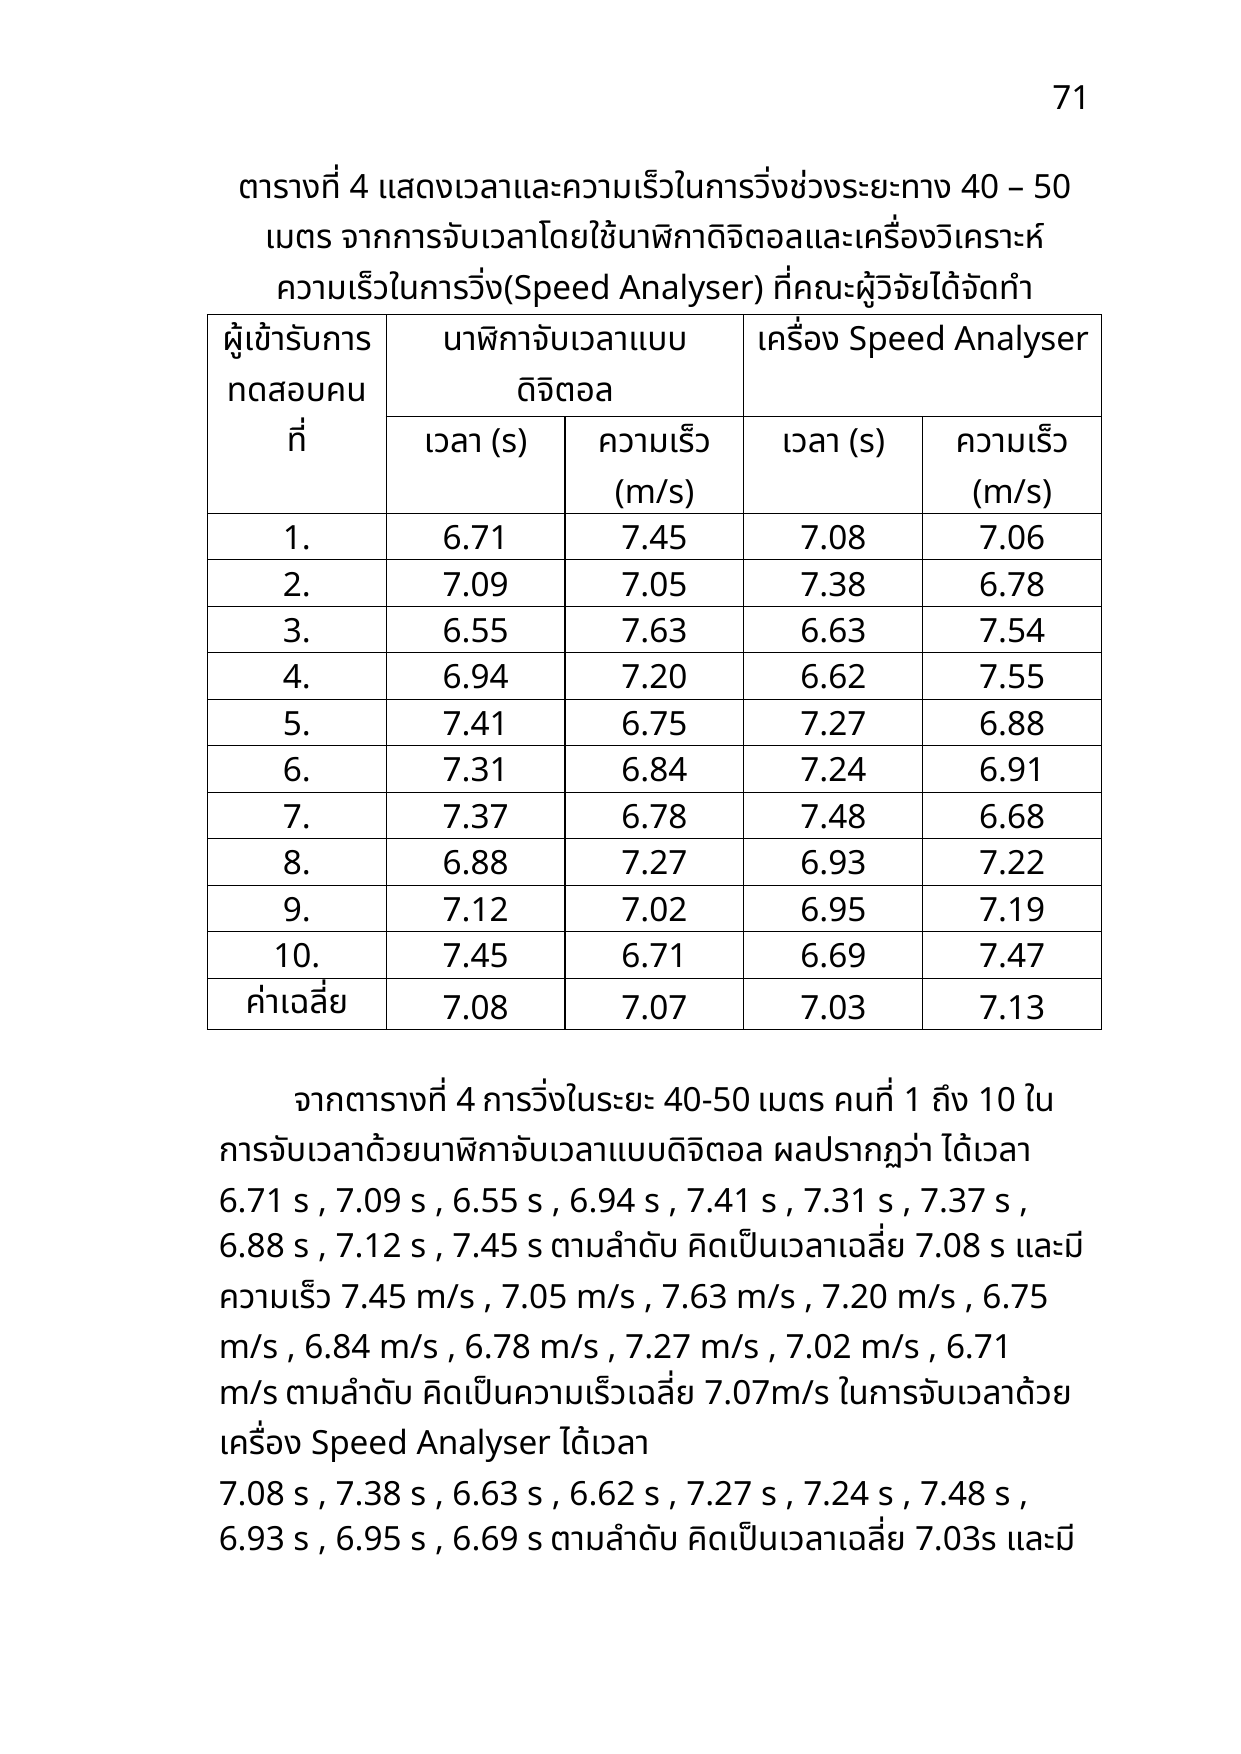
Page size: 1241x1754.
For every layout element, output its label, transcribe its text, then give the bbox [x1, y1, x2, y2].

table_cell เวลา (s) [387, 417, 564, 513]
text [218, 1075, 1090, 1566]
table_cell 7.45 [566, 514, 743, 559]
table_cell 3. [208, 607, 386, 652]
table_cell 6.69 [744, 932, 922, 977]
table_cell 7.08 [744, 514, 922, 559]
table_cell 7.03 [744, 979, 922, 1029]
table_cell 8. [208, 839, 386, 884]
table_cell 7.06 [923, 514, 1101, 559]
table_cell 7.48 [744, 793, 922, 838]
table_cell 7.41 [387, 700, 564, 745]
table_cell 6.84 [566, 746, 743, 792]
table_cell 7.12 [387, 886, 564, 931]
table_header ผู้เข้ารับการทดสอบคนที่ [208, 315, 386, 513]
table_cell 7.08 [387, 979, 564, 1029]
text ตารางที่ 4 แสดงเวลาและความเร็วในการวิ่งช่วงระยะทาง 40 – 50 เมตร จากการจับเวลาโดยใช้นาฬิกาดิจิตอลและเครื่องวิเคราะห์ความเร็วในการวิ่ง(Speed Analyser) ที่คณะผู้วิจัยได้จัดทำ [218, 162, 1090, 314]
table_cell 6.68 [923, 793, 1101, 838]
table_cell 7.63 [566, 607, 743, 652]
table_cell 7.20 [566, 653, 743, 699]
table_cell 6.93 [744, 839, 922, 884]
table_cell 7.22 [923, 839, 1101, 884]
table_cell 9. [208, 886, 386, 931]
table_cell 7.31 [387, 746, 564, 792]
table_cell 6.95 [744, 886, 922, 931]
table_cell 4. [208, 653, 386, 699]
table_cell 6. [208, 746, 386, 792]
table_cell 6.71 [387, 514, 564, 559]
table_cell 6.71 [566, 932, 743, 977]
table_cell 7.07 [566, 979, 743, 1029]
table_cell 6.91 [923, 746, 1101, 792]
table_cell 6.63 [744, 607, 922, 652]
table_header เครื่อง Speed Analyser [744, 315, 1101, 416]
table_cell 7. [208, 793, 386, 838]
table_cell 1. [208, 514, 386, 559]
table_cell 7.27 [744, 700, 922, 745]
table_cell 7.55 [923, 653, 1101, 699]
table_cell ค่าเฉลี่ย [208, 979, 386, 1029]
table_header นาฬิกาจับเวลาแบบดิจิตอล [387, 315, 743, 416]
table_cell ความเร็ว (m/s) [923, 417, 1101, 513]
table_cell 6.62 [744, 653, 922, 699]
table_cell 6.75 [566, 700, 743, 745]
table_cell 2. [208, 560, 386, 606]
table_cell 6.88 [923, 700, 1101, 745]
table_cell 7.24 [744, 746, 922, 792]
table_cell เวลา (s) [744, 417, 922, 513]
table_cell 6.55 [387, 607, 564, 652]
table_cell 7.45 [387, 932, 564, 977]
table_cell 7.47 [923, 932, 1101, 977]
table_cell 7.19 [923, 886, 1101, 931]
table_cell 7.37 [387, 793, 564, 838]
table_cell 7.13 [923, 979, 1101, 1029]
table_cell 10. [208, 932, 386, 977]
table_cell 7.09 [387, 560, 564, 606]
table_cell 5. [208, 700, 386, 745]
table_cell 6.94 [387, 653, 564, 699]
table_cell 7.38 [744, 560, 922, 606]
table_cell 7.54 [923, 607, 1101, 652]
table_cell 7.27 [566, 839, 743, 884]
table_cell ความเร็ว (m/s) [566, 417, 743, 513]
table_cell 6.78 [923, 560, 1101, 606]
table_cell 7.05 [566, 560, 743, 606]
table_cell 6.78 [566, 793, 743, 838]
table_cell 6.88 [387, 839, 564, 884]
table_cell 7.02 [566, 886, 743, 931]
